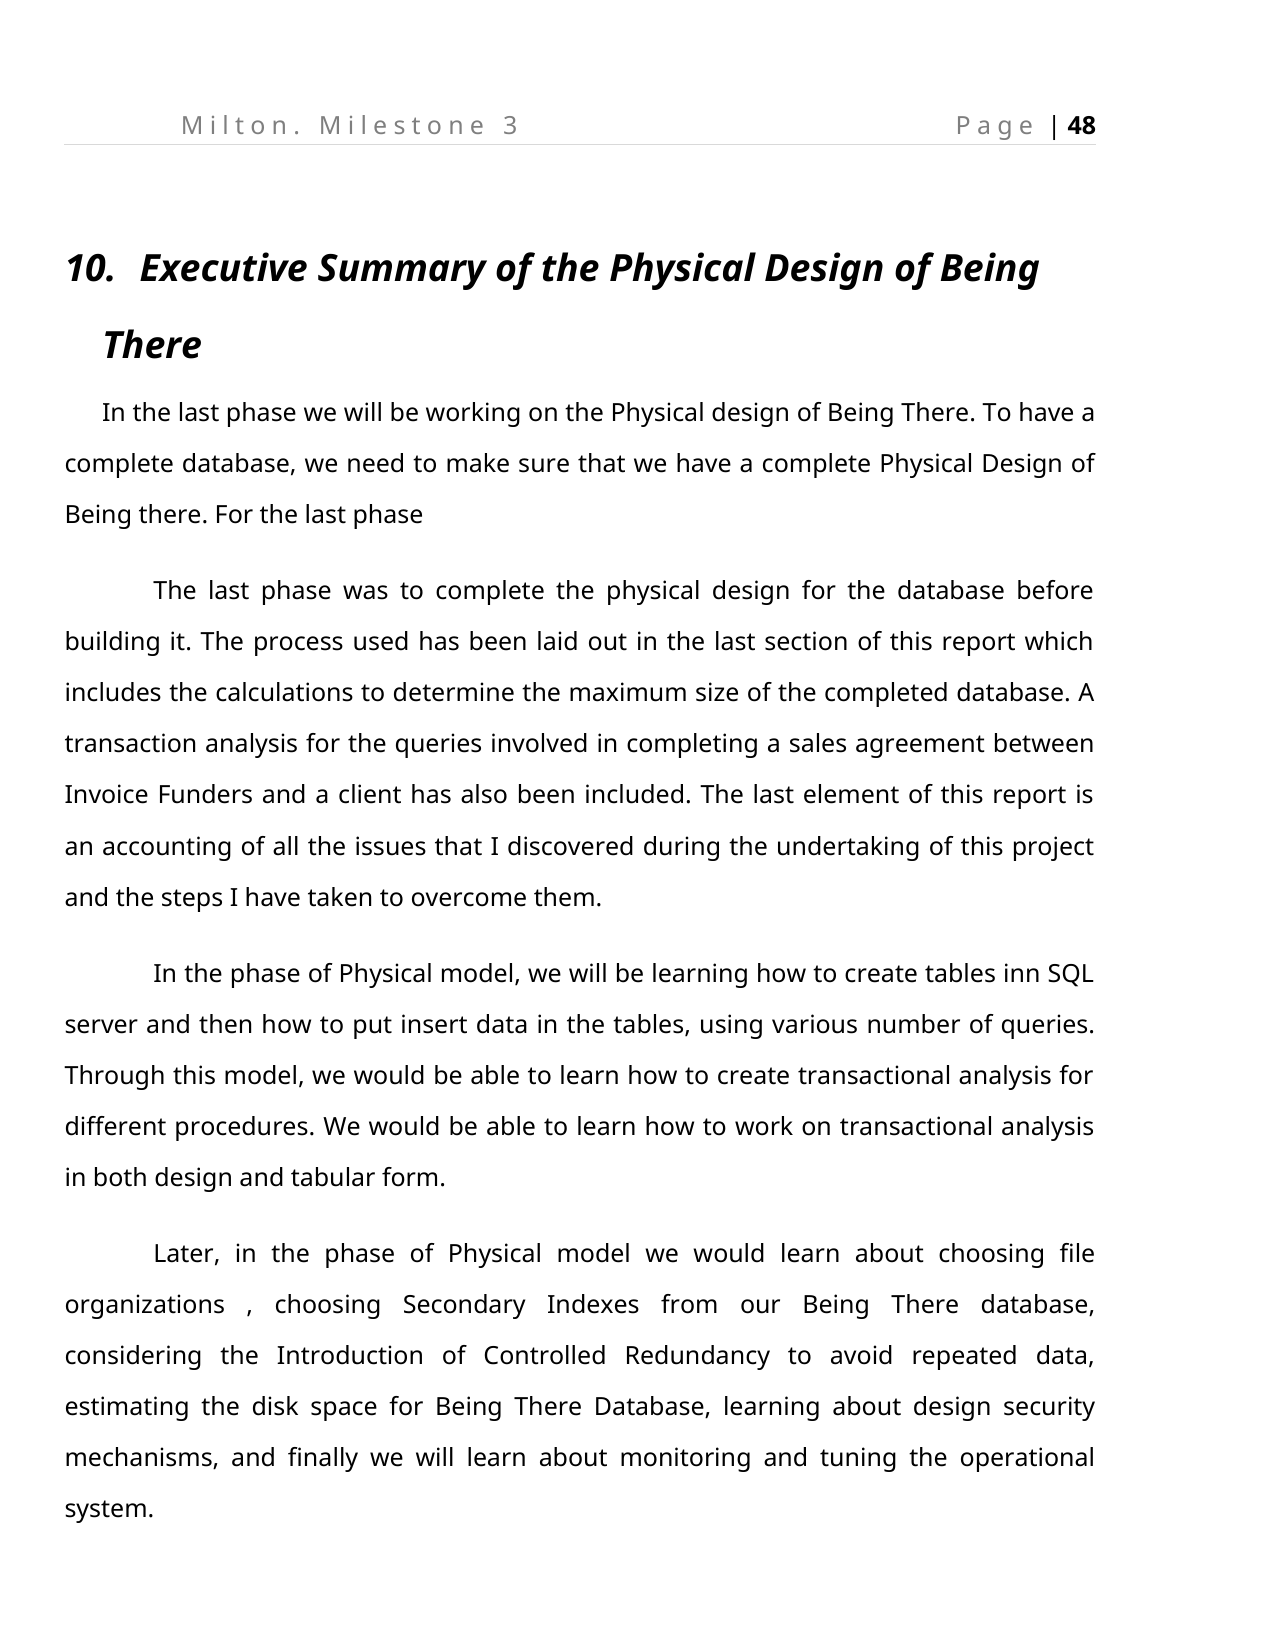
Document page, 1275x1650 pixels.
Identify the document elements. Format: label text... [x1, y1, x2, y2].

text In the phase of Physical model, we will be learning how to create tables inn SQL server and then how to put insert data in the tables, using various number of queries. Through this model, we would be able to learn how to create transactional analysis for different procedures. We would be able to learn how to work on transactional analysis in both design and tabular form. [64, 955, 1096, 1193]
text In the last phase we will be working on the Physical design of Being There. To have a complete database, we need to make sure that we have a complete Physical Design of Being there. For the last phase [64, 395, 1096, 531]
text The last phase was to complete the physical design for the database before building it. The process used has been laid out in the last section of this report which includes the calculations to determine the maximum size of the completed database. A transaction analysis for the queries involved in completing a sales agreement between Invoice Funders and a client has also been included. The last element of this report is an accounting of all the issues that I discovered during the undertaking of this project and the steps I have taken to overcome them. [64, 573, 1096, 913]
text Later, in the phase of Physical model we would learn about choosing file organizations , choosing Secondary Indexes from our Being There database, considering the Introduction of Controlled Redundancy to avoid repeated data, estimating the disk space for Being There Database, learning about design security mechanisms, and finally we will learn about monitoring and tuning the operational system. [64, 1235, 1096, 1525]
subtitle Executive Summary of the Physical Design of Being There [64, 242, 1096, 369]
